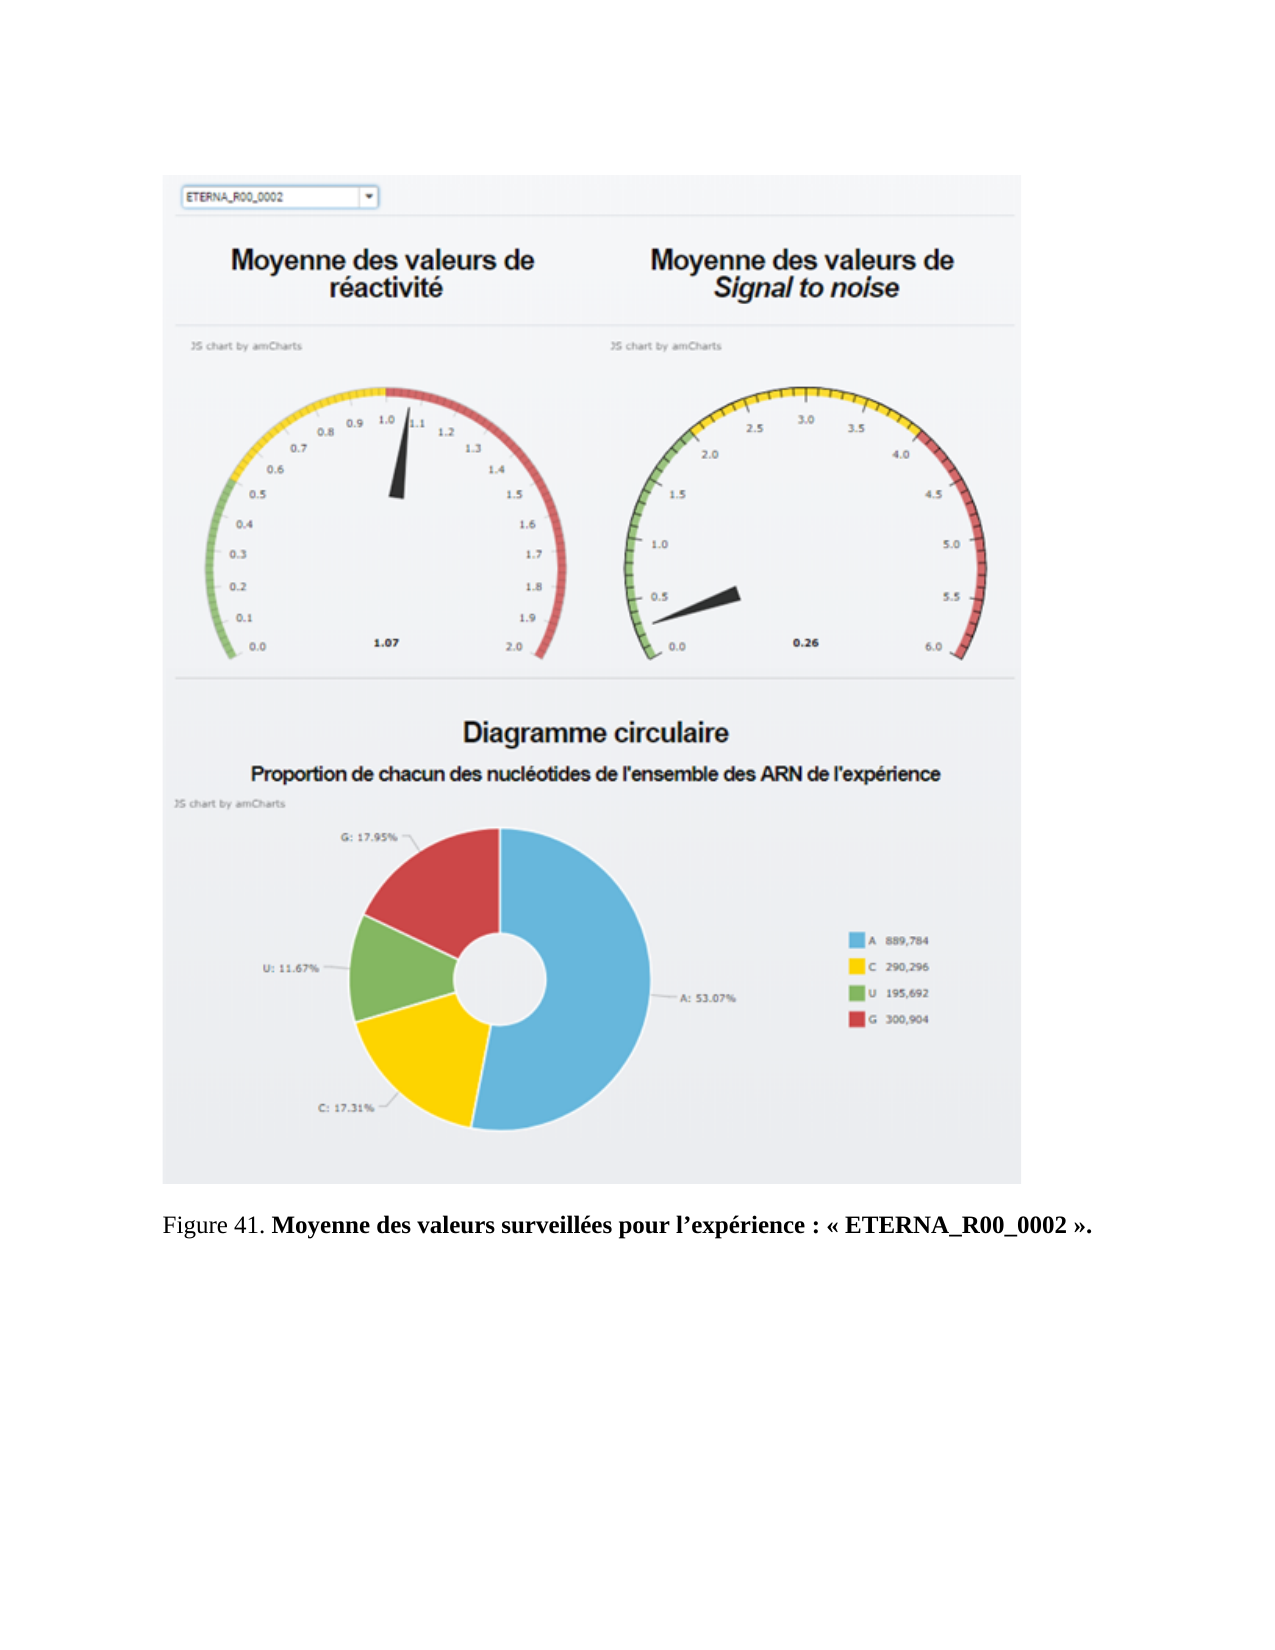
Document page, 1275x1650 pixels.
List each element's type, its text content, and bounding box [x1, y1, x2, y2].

text Moyenne des valeurs surveillées pour l’expérience : « ETERNA_R00_0002 ». [162, 1210, 1113, 1239]
picture [162, 175, 1022, 1184]
